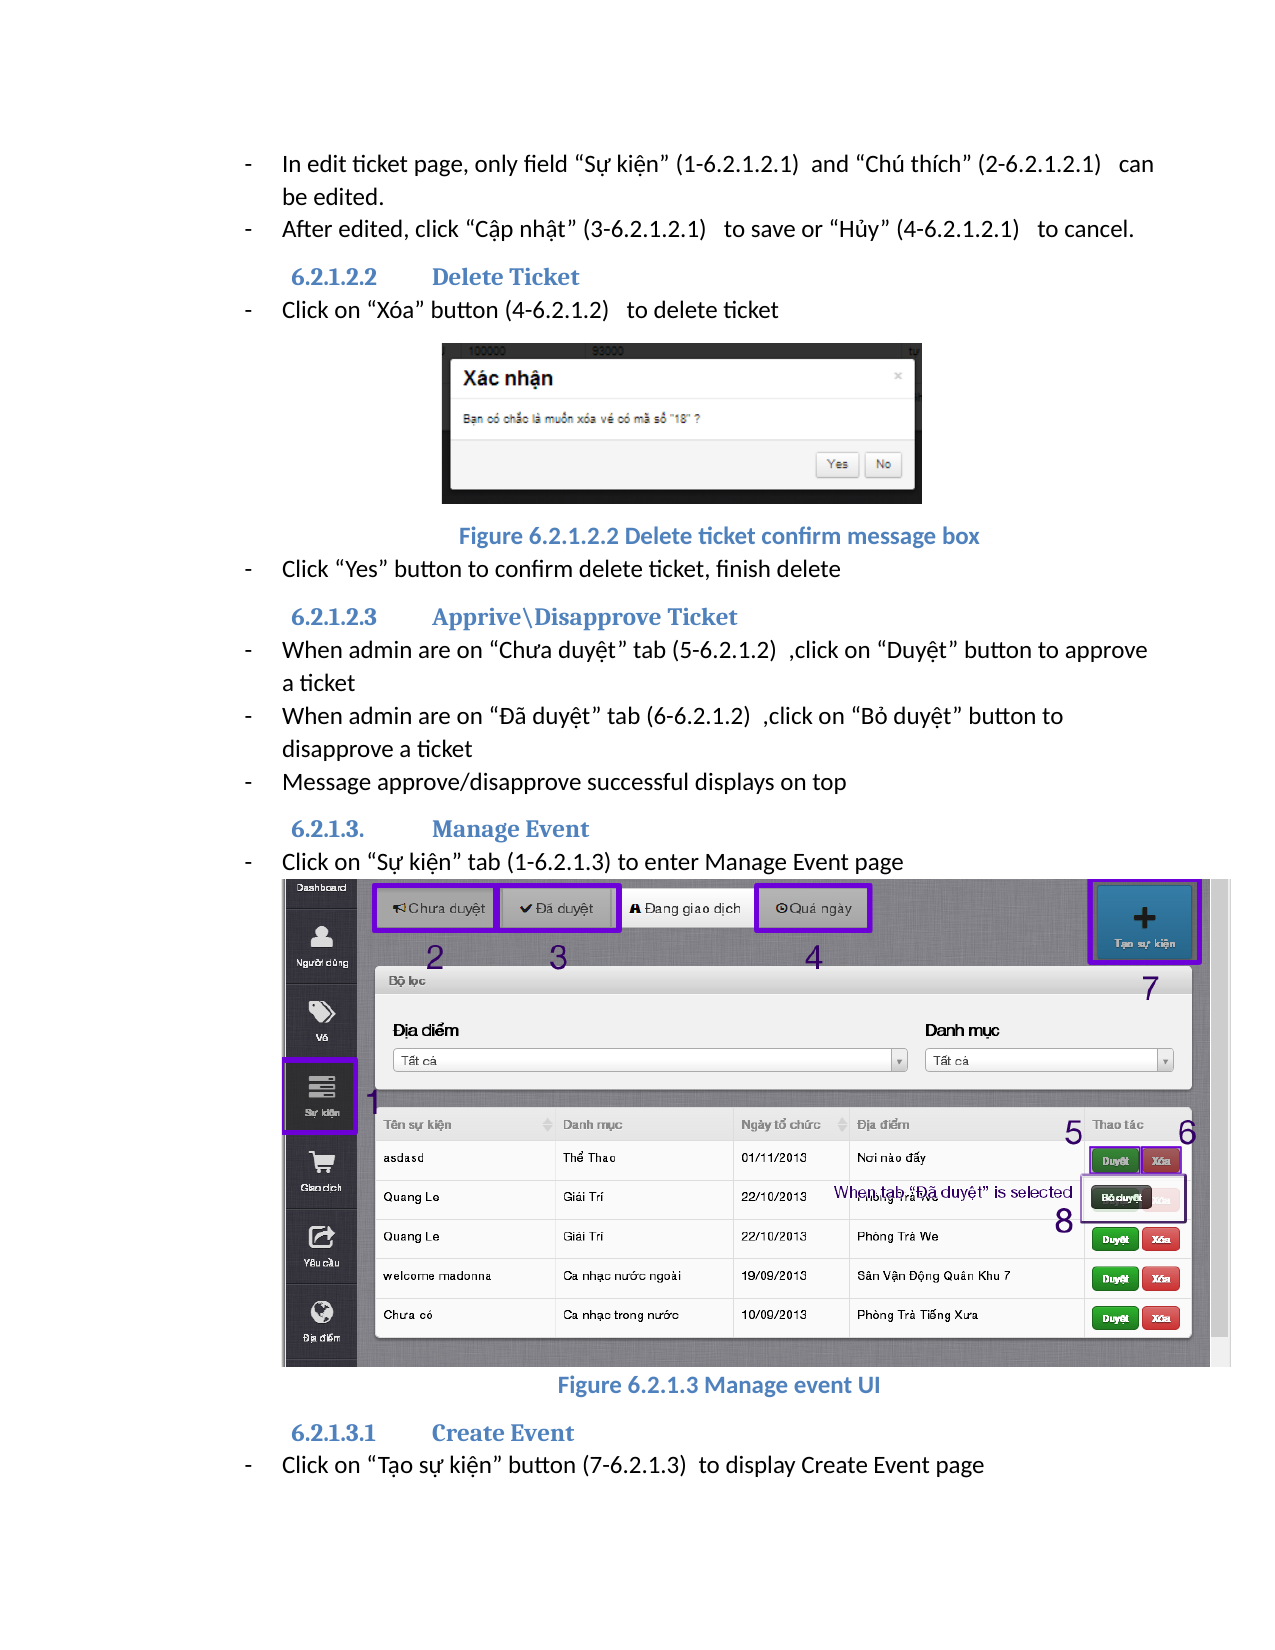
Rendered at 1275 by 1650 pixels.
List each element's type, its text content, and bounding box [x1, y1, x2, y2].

list When admin are on “Chưa duyệt” tab (5-6.2.1.2) ,click on “Duyệt” button to approve a ticket [244, 634, 1157, 697]
list When admin are on “Đã duyệt” tab (6-6.2.1.2) ,click on “Bỏ duyệt” button to disapprove a ticket [244, 700, 1157, 763]
picture [281, 879, 1231, 1367]
list Click on “Sự kiện” tab (1-6.2.1.3) to enter Manage Event page [244, 846, 1157, 877]
list Figure 6.2.1.3 Manage event UI [282, 1369, 1157, 1399]
subtitle Manage Event [291, 815, 1157, 844]
subtitle Delete Ticket [291, 263, 1157, 292]
subtitle Apprive\Disapprove Ticket [291, 603, 1157, 632]
list In edit ticket page, only field “Sự kiện” (1-6.2.1.2.1) and “Chú thích” (2-6.2.1.2.1) can be edited. [244, 148, 1157, 211]
list Click on “Xóa” button (4-6.2.1.2) to delete ticket [244, 294, 1157, 325]
list Message approve/disapprove successful displays on top [244, 766, 1157, 796]
subtitle Create Event [291, 1418, 1157, 1447]
picture [441, 343, 922, 504]
list Click on “Tạo sự kiện” button (7-6.2.1.3) to display Create Event page [244, 1449, 1157, 1480]
list Click “Yes” button to confirm delete ticket, finish delete [244, 553, 1157, 584]
list After edited, click “Cập nhật” (3-6.2.1.2.1) to save or “Hủy” (4-6.2.1.2.1) to cancel. [244, 213, 1157, 244]
list Figure 6.2.1.2.2 Delete ticket confirm message box [282, 520, 1157, 551]
